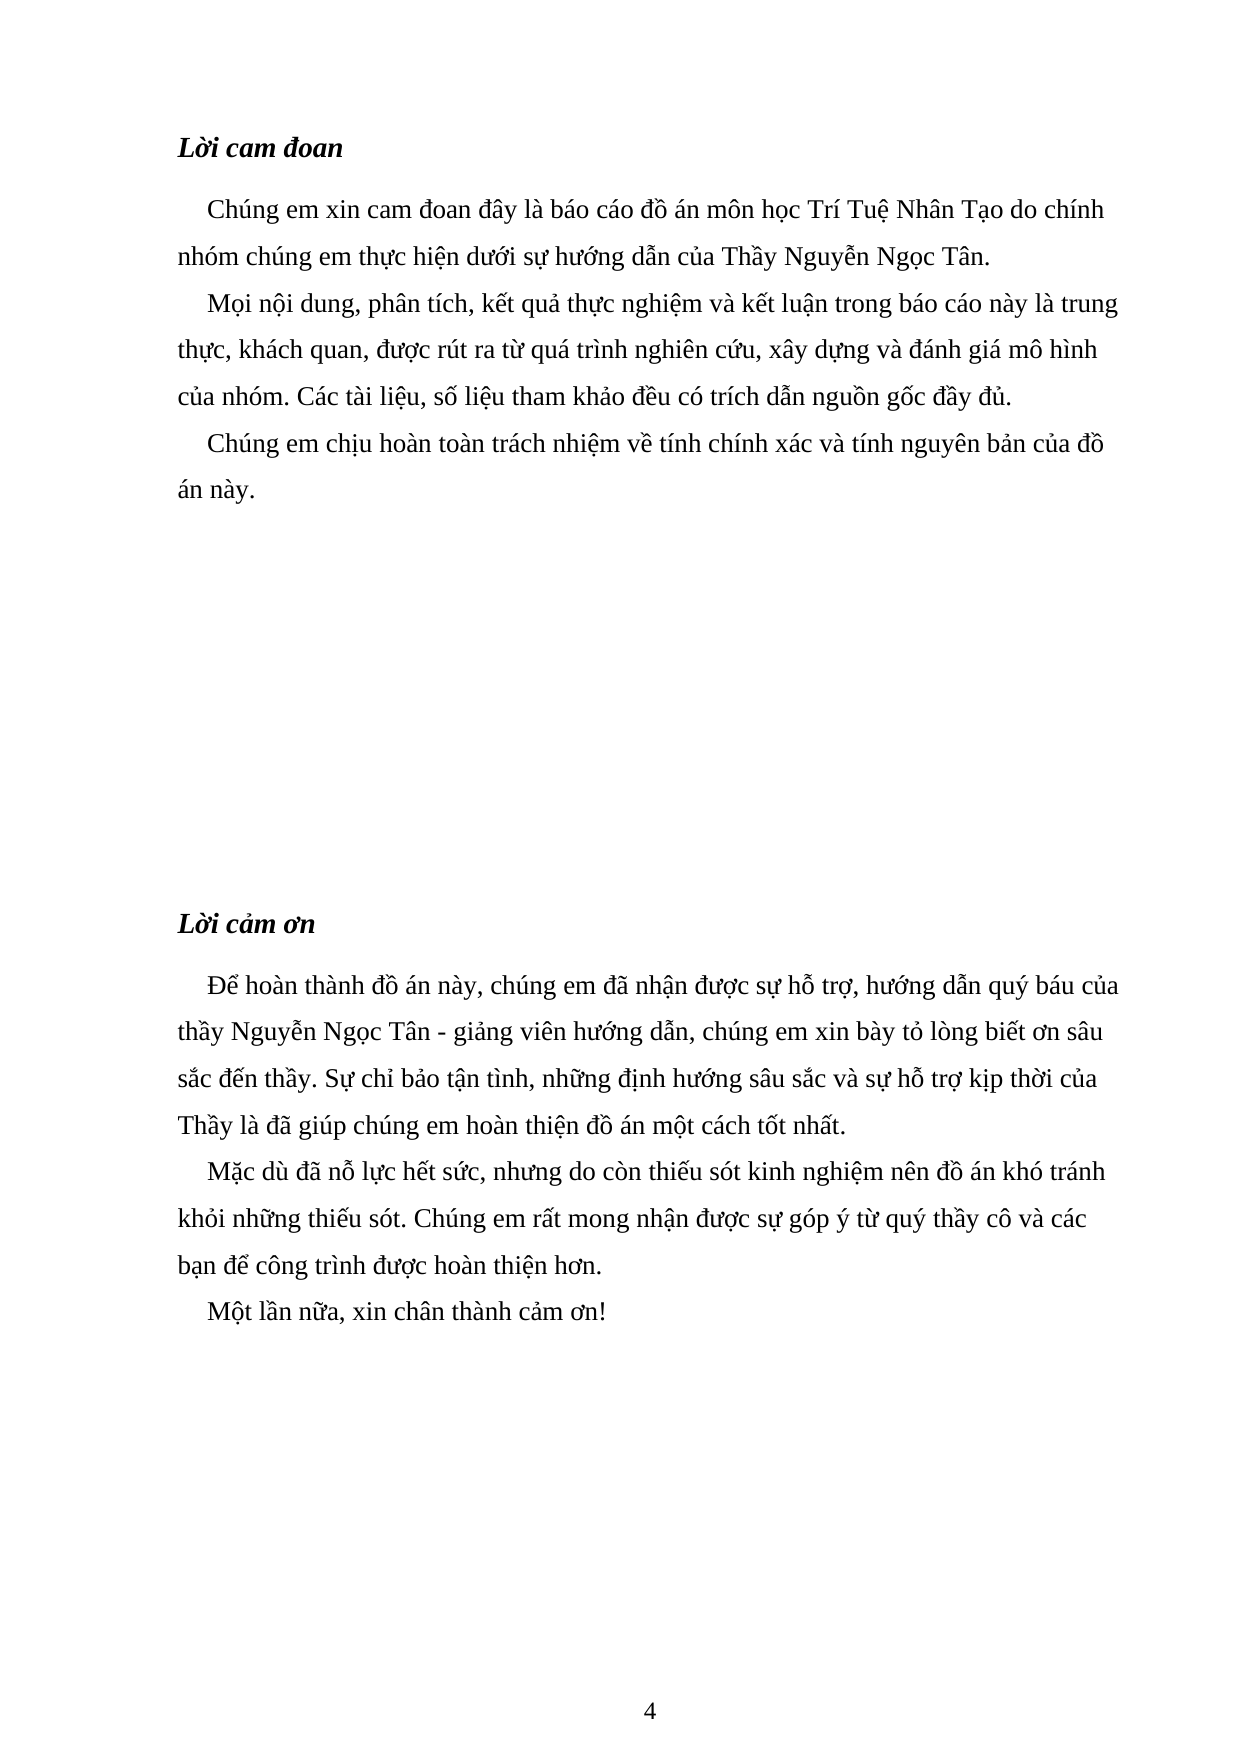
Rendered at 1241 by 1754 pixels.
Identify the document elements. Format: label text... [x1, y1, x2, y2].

text Để hoàn thành đồ án này, chúng em đã nhận được sự hỗ trợ, hướng dẫn quý báu của thầy Nguyễn Ngọc Tân - giảng viên hướng dẫn, chúng em xin bày tỏ lòng biết ơn sâu sắc đến thầy. Sự chỉ bảo tận tình, những định hướng sâu sắc và sự hỗ trợ kịp thời của Thầy là đã giúp chúng em hoàn thiện đồ án một cách tốt nhất. [177, 969, 1122, 1140]
text Mặc dù đã nỗ lực hết sức, nhưng do còn thiếu sót kinh nghiệm nên đồ án khó tránh khỏi những thiếu sót. Chúng em rất mong nhận được sự góp ý từ quý thầy cô và các bạn để công trình được hoàn thiện hơn. [177, 1155, 1122, 1280]
subtitle Lời cam đoan [177, 131, 1122, 164]
text Chúng em chịu hoàn toàn trách nhiệm về tính chính xác và tính nguyên bản của đồ án này. [177, 427, 1122, 504]
text Một lần nữa, xin chân thành cảm ơn! [177, 1295, 1122, 1327]
text Mọi nội dung, phân tích, kết quả thực nghiệm và kết luận trong báo cáo này là trung thực, khách quan, được rút ra từ quá trình nghiên cứu, xây dựng và đánh giá mô hình của nhóm. Các tài liệu, số liệu tham khảo đều có trích dẫn nguồn gốc đầy đủ. [177, 287, 1122, 411]
text Chúng em xin cam đoan đây là báo cáo đồ án môn học Trí Tuệ Nhân Tạo do chính nhóm chúng em thực hiện dưới sự hướng dẫn của Thầy Nguyễn Ngọc Tân. [177, 193, 1122, 271]
subtitle Lời cảm ơn [177, 906, 1122, 939]
